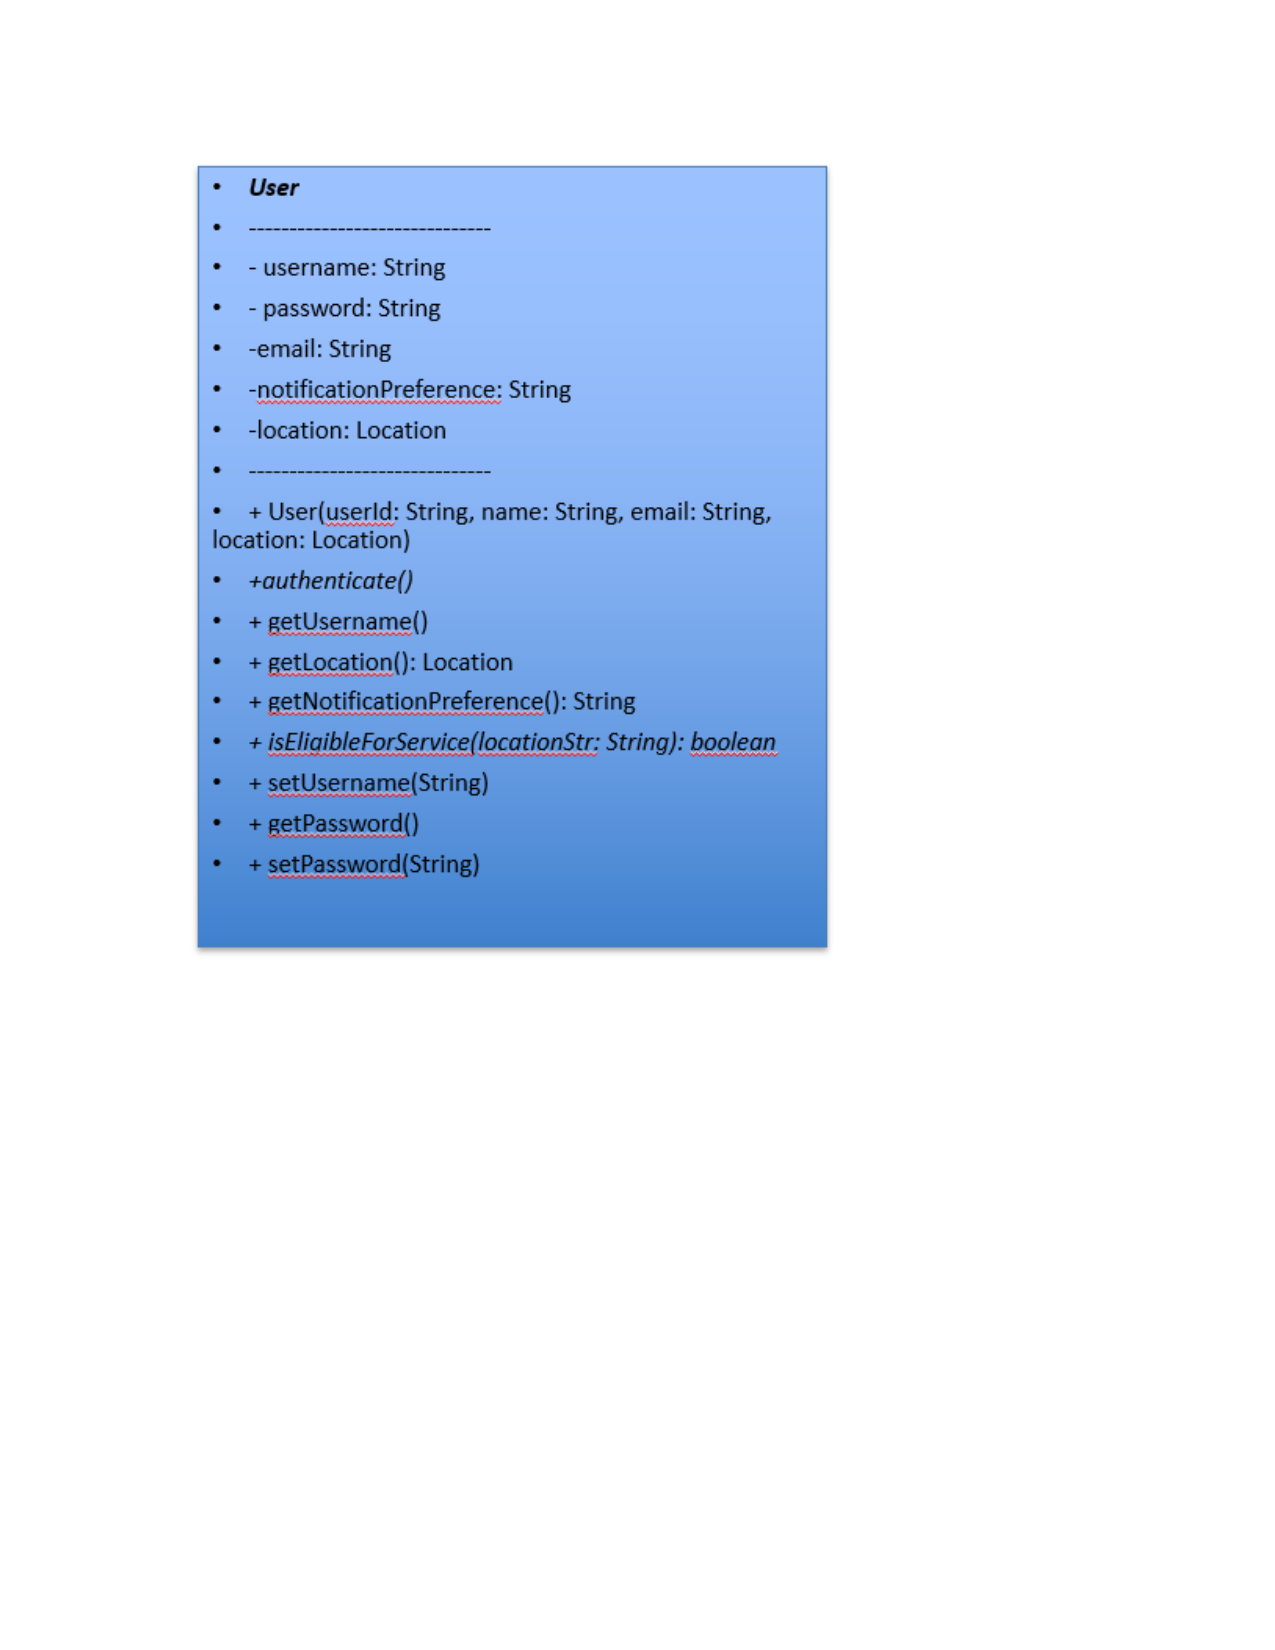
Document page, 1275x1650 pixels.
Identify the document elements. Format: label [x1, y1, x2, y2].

picture [187, 150, 837, 965]
